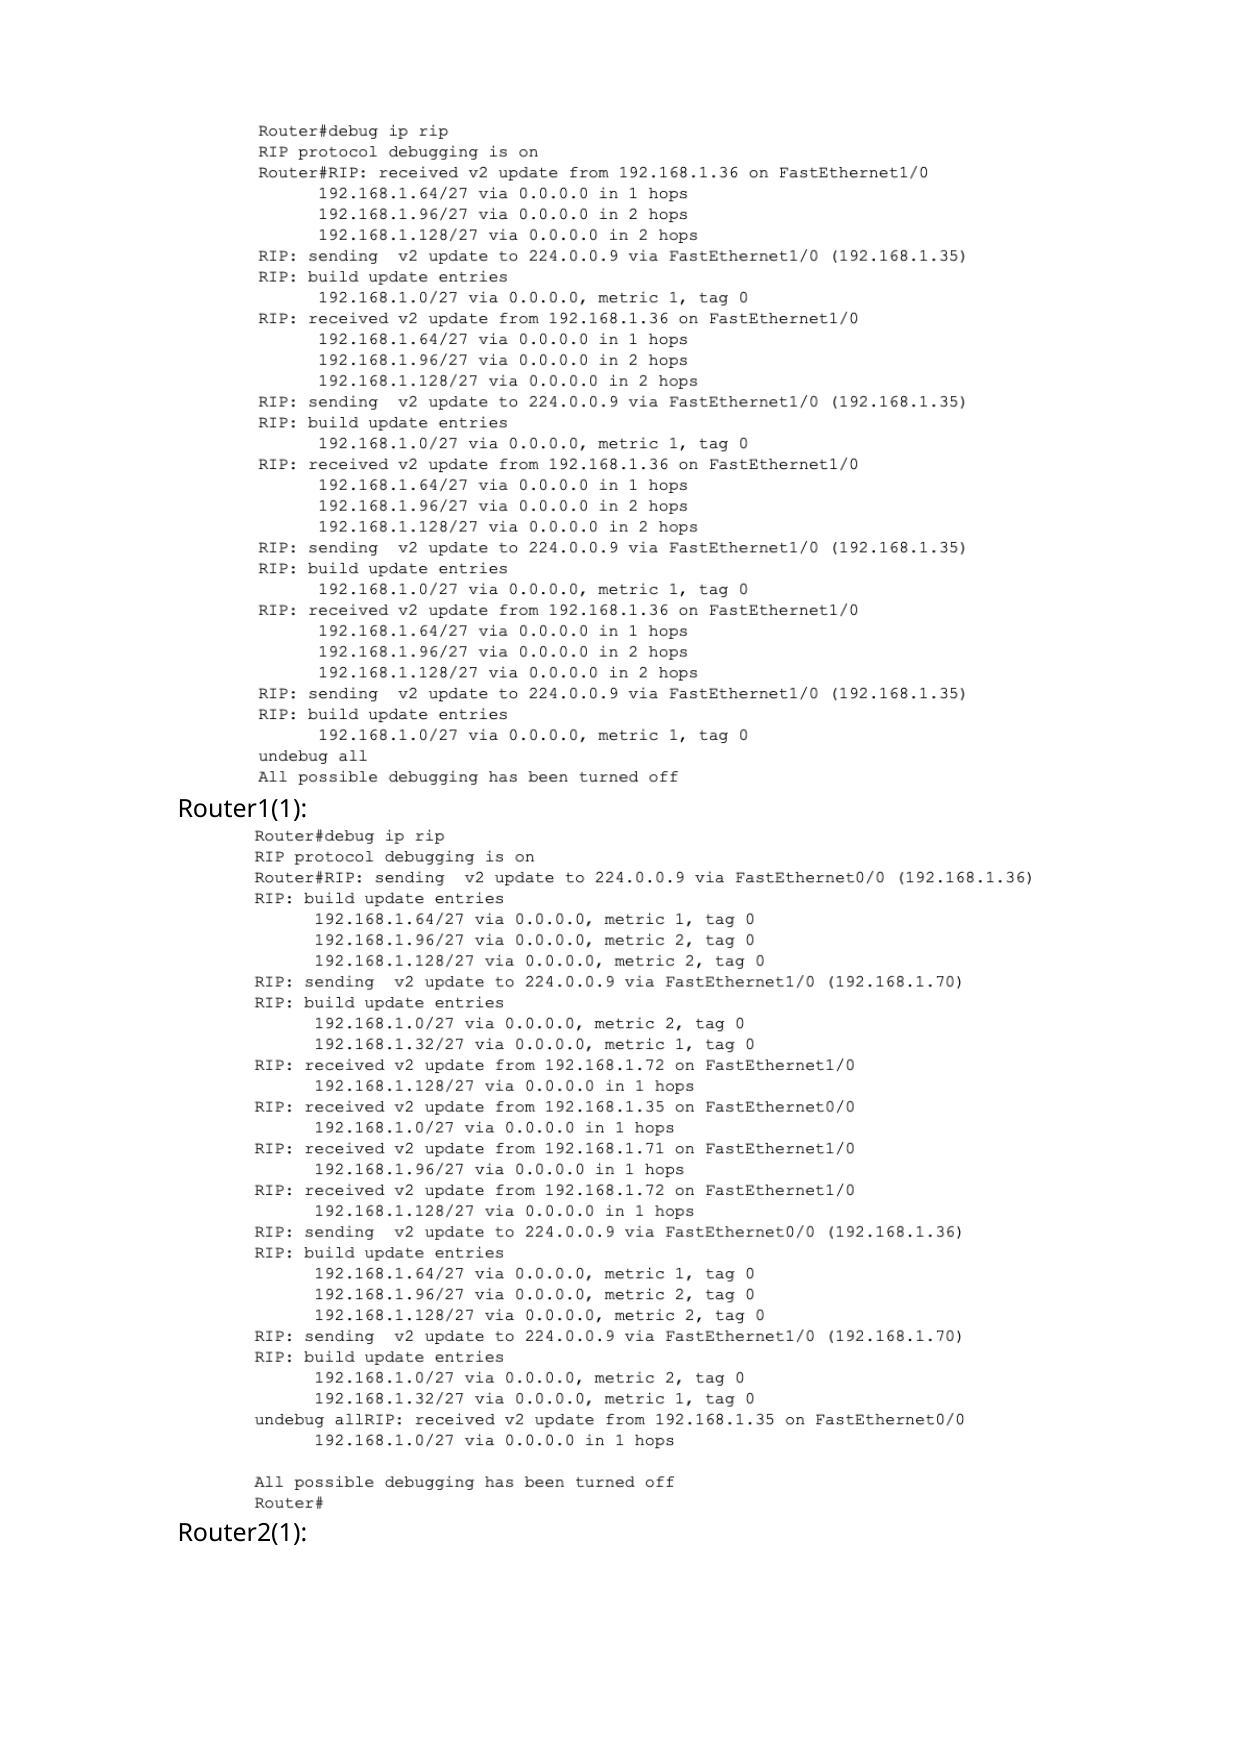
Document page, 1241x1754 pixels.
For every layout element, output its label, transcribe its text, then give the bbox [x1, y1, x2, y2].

picture [251, 825, 1127, 1515]
text Router2(1): [177, 1515, 1152, 1549]
picture [251, 118, 997, 791]
text Router1(1): [177, 791, 1152, 825]
